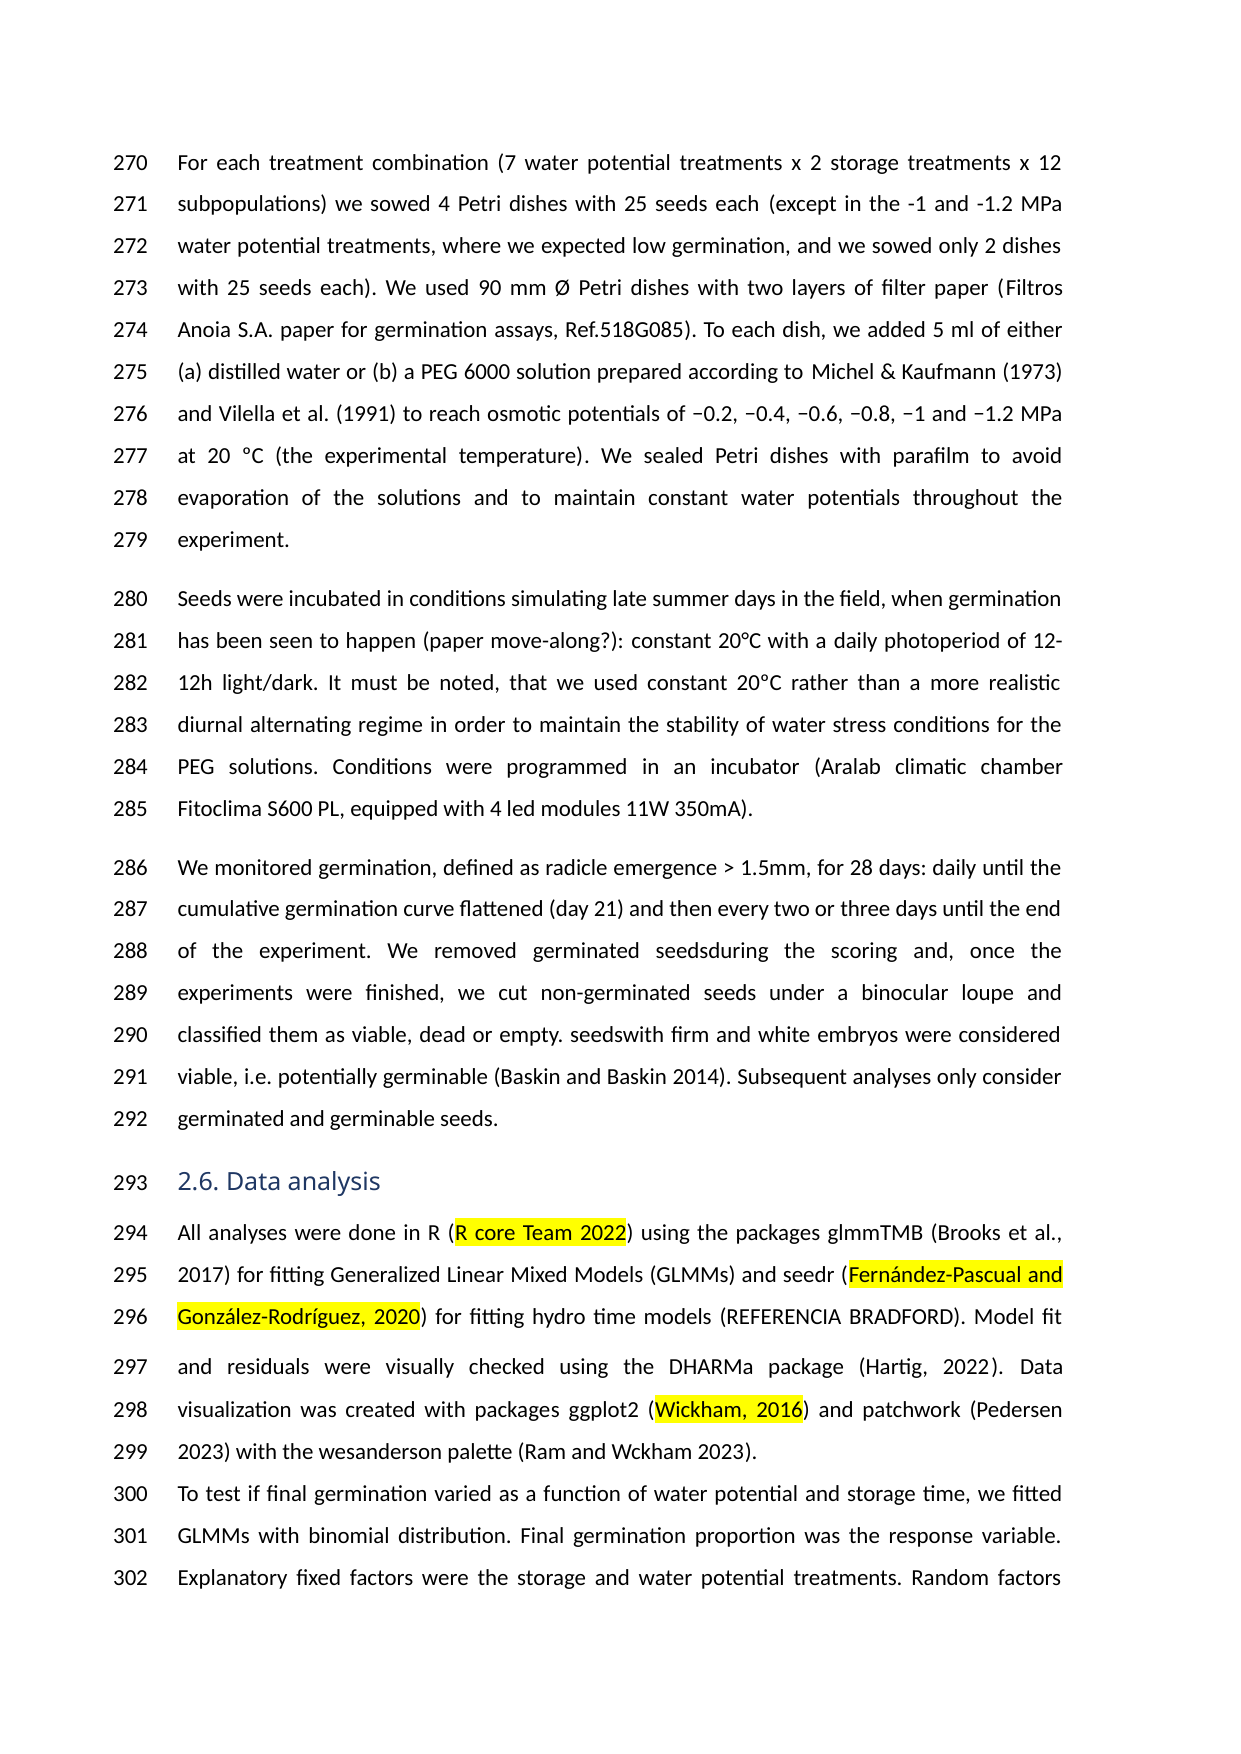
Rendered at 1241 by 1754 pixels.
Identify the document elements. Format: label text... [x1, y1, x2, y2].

subtitle All analyses were done in R (R core Team 2022) using the packages glmmTMB (Brooks et al., 2017) for fitting Generalized Linear Mixed Models (GLMMs) and seedr (Fernández-Pascual and González-Rodríguez, 2020) for fitting hydro time models (REFERENCIA BRADFORD). Model fit and residuals were visually checked using the DHARMa package (Hartig, 2022). Data visualization was created with packages ggplot2 (Wickham, 2016) and patchwork (Pedersen 2023) with the wesanderson palette (Ram and Wckham 2023). [177, 1218, 1063, 1465]
text Seeds were incubated in conditions simulating late summer days in the field, when germination has been seen to happen (paper move-along?): constant 20°C with a daily photoperiod of 12-12h light/dark. It must be noted, that we used constant 20ºC rather than a more realistic diurnal alternating regime in order to maintain the stability of water stress conditions for the PEG solutions. Conditions were programmed in an incubator (Aralab climatic chamber Fitoclima S600 PL, equipped with 4 led modules 11W 350mA). [177, 584, 1063, 822]
subtitle 2.6. Data analysis [177, 1163, 1063, 1197]
text We monitored germination, defined as radicle emergence > 1.5mm, for 28 days: daily until the cumulative germination curve flattened (day 21) and then every two or three days until the end of the experiment. We removed germinated seedsduring the scoring and, once the experiments were finished, we cut non-germinated seeds under a binocular loupe and classified them as viable, dead or empty. seedswith firm and white embryos were considered viable, i.e. potentially germinable (Baskin and Baskin 2014). Subsequent analyses only consider germinated and germinable seeds. [177, 853, 1063, 1132]
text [177, 1479, 1063, 1591]
text For each treatment combination (7 water potential treatments x 2 storage treatments x 12 subpopulations) we sowed 4 Petri dishes with 25 seeds each (except in the -1 and -1.2 MPa water potential treatments, where we expected low germination, and we sowed only 2 dishes with 25 seeds each). We used 90 mm Ø Petri dishes with two layers of filter paper (Filtros Anoia S.A. paper for germination assays, Ref.518G085). To each dish, we added 5 ml of either (a) distilled water or (b) a PEG 6000 solution prepared according to Michel & Kaufmann (1973) and Vilella et al. (1991) to reach osmotic potentials of −0.2, −0.4, −0.6, −0.8, −1 and −1.2 MPa at 20 ºC (the experimental temperature). We sealed Petri dishes with parafilm to avoid evaporation of the solutions and to maintain constant water potentials throughout the experiment. [177, 148, 1063, 553]
